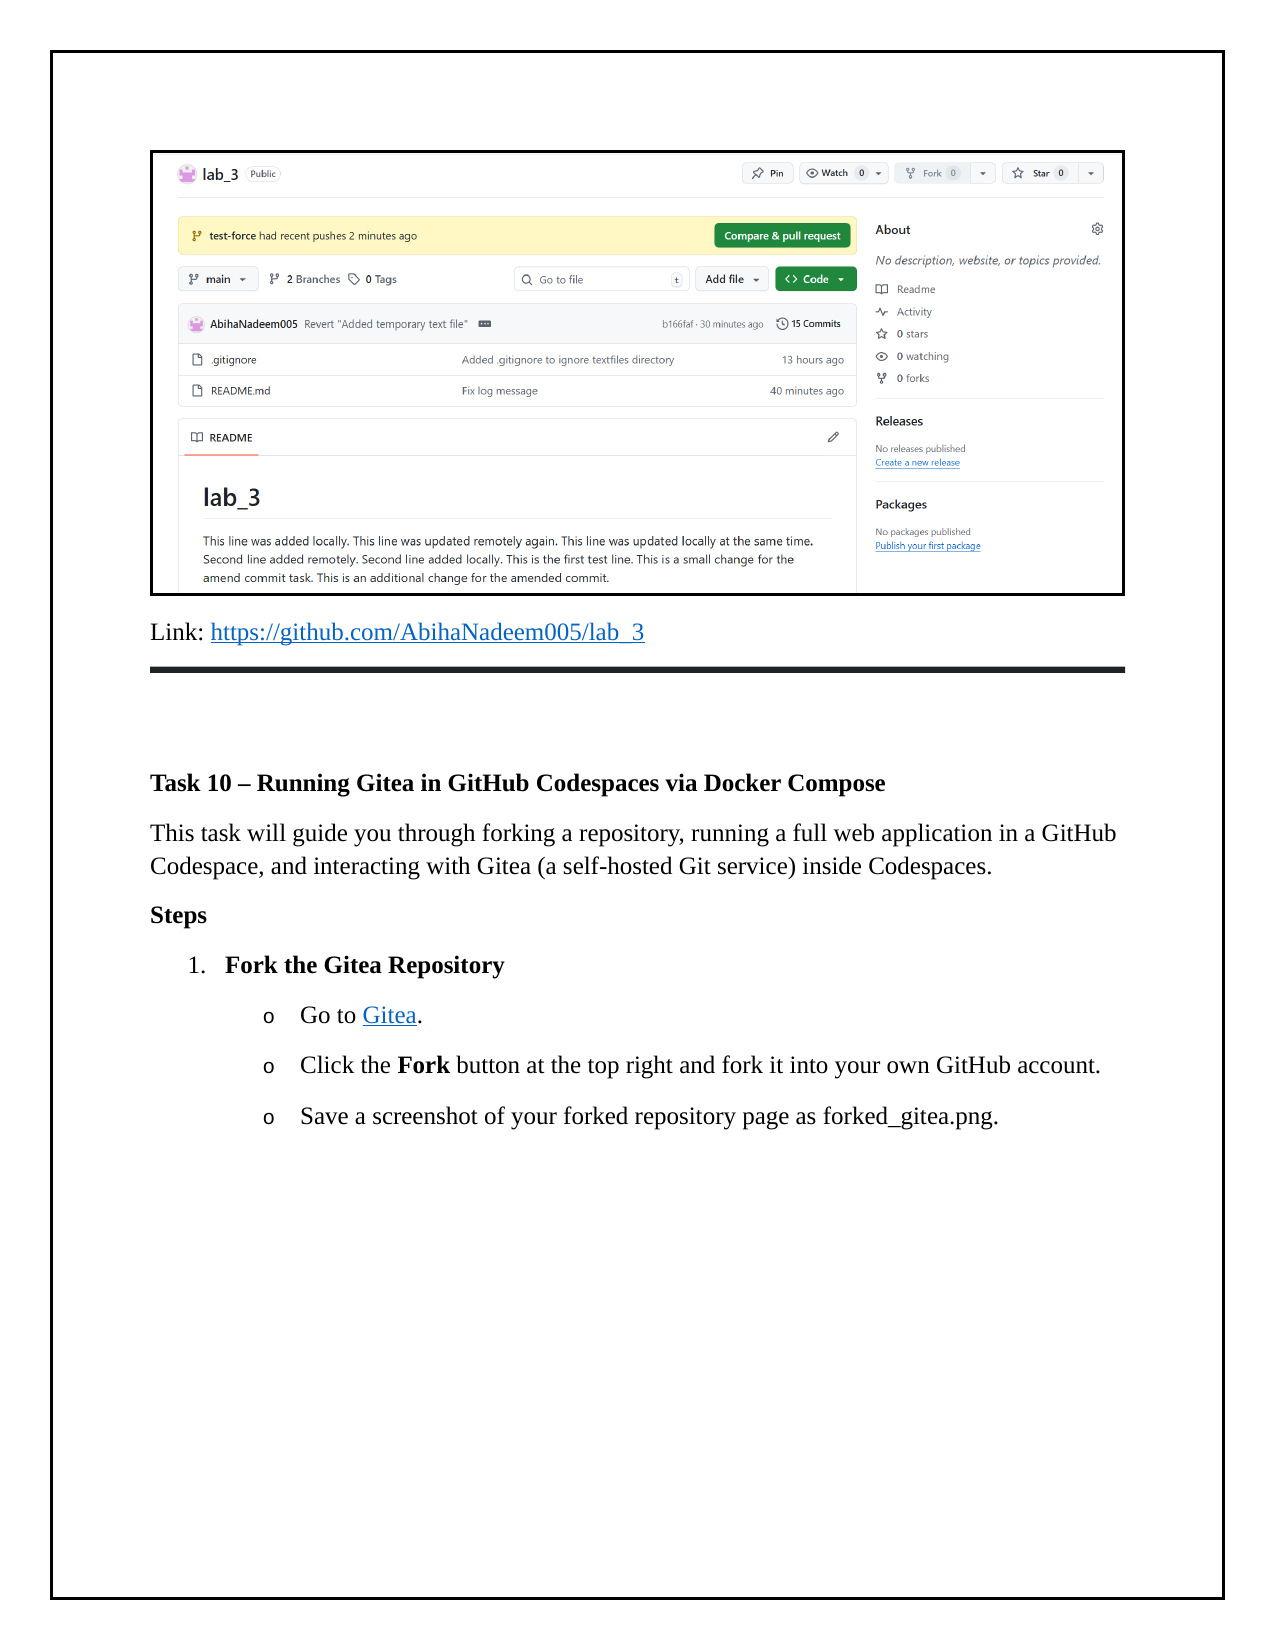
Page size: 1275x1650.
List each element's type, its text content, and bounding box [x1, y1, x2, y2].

list Go to Gitea. [262, 1000, 1125, 1029]
list Click the Fork button at the top right and fork it into your own GitHub account. [262, 1050, 1125, 1080]
text Steps [150, 900, 1125, 929]
picture [153, 153, 1122, 593]
text This task will guide you through forking a repository, running a full web application in a GitHub Codespace, and interacting with Gitea (a self-hosted Git service) inside Codespaces. [150, 818, 1125, 879]
text Link: https://github.com/AbihaNadeem005/lab_3 [150, 617, 1125, 646]
text Task 10 – Running Gitea in GitHub Codespaces via Docker Compose [150, 768, 1125, 797]
list Fork the Gitea Repository [187, 950, 1125, 979]
list Save a screenshot of your forked repository page as forked_gitea.png. [262, 1101, 1125, 1131]
